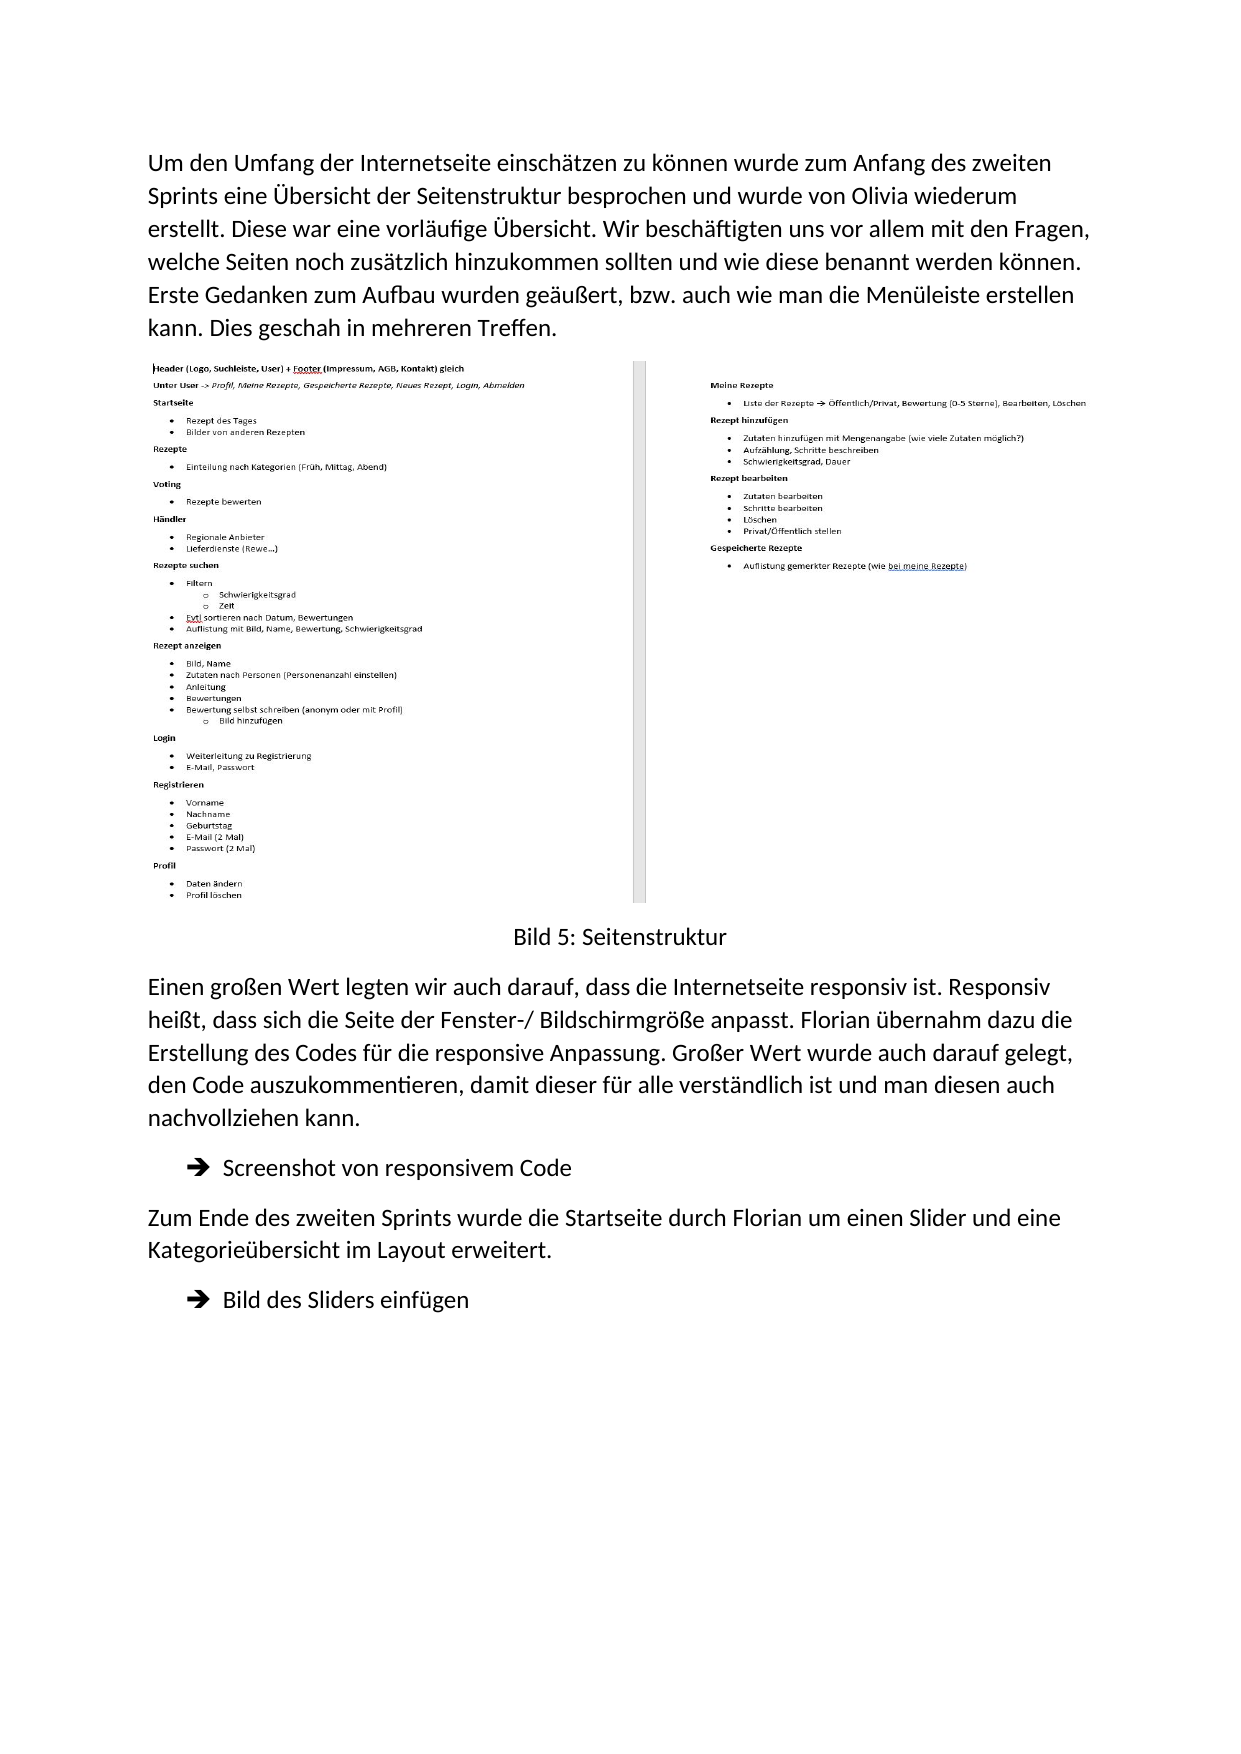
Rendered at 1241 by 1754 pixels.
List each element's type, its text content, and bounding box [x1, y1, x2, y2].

text Um den Umfang der Internetseite einschätzen zu können wurde zum Anfang des zweiten Sprints eine Übersicht der Seitenstruktur besprochen und wurde von Olivia wiederum erstellt. Diese war eine vorläufige Übersicht. Wir beschäftigten uns vor allem mit den Fragen, welche Seiten noch zusätzlich hinzukommen sollten und wie diese benannt werden können. Erste Gedanken zum Aufbau wurden geäußert, bzw. auch wie man die Menüleiste erstellen kann. Dies geschah in mehreren Treffen. [148, 148, 1093, 343]
text Bild 5: Seitenstruktur [148, 921, 1093, 952]
list Screenshot von responsivem Code [185, 1152, 1093, 1183]
text Einen großen Wert legten wir auch darauf, dass die Internetseite responsiv ist. Responsiv heißt, dass sich die Seite der Fenster-/ Bildschirmgröße anpasst. Florian übernahm dazu die Erstellung des Codes für die responsive Anpassung. Großer Wert wurde auch darauf gelegt, den Code auszukommentieren, damit dieser für alle verständlich ist und man diesen auch nachvollziehen kann. [148, 971, 1093, 1133]
list Bild des Sliders einfügen [185, 1284, 1093, 1315]
picture [147, 361, 1093, 903]
text Zum Ende des zweiten Sprints wurde die Startseite durch Florian um einen Slider und eine Kategorieübersicht im Layout erweitert. [148, 1202, 1093, 1265]
